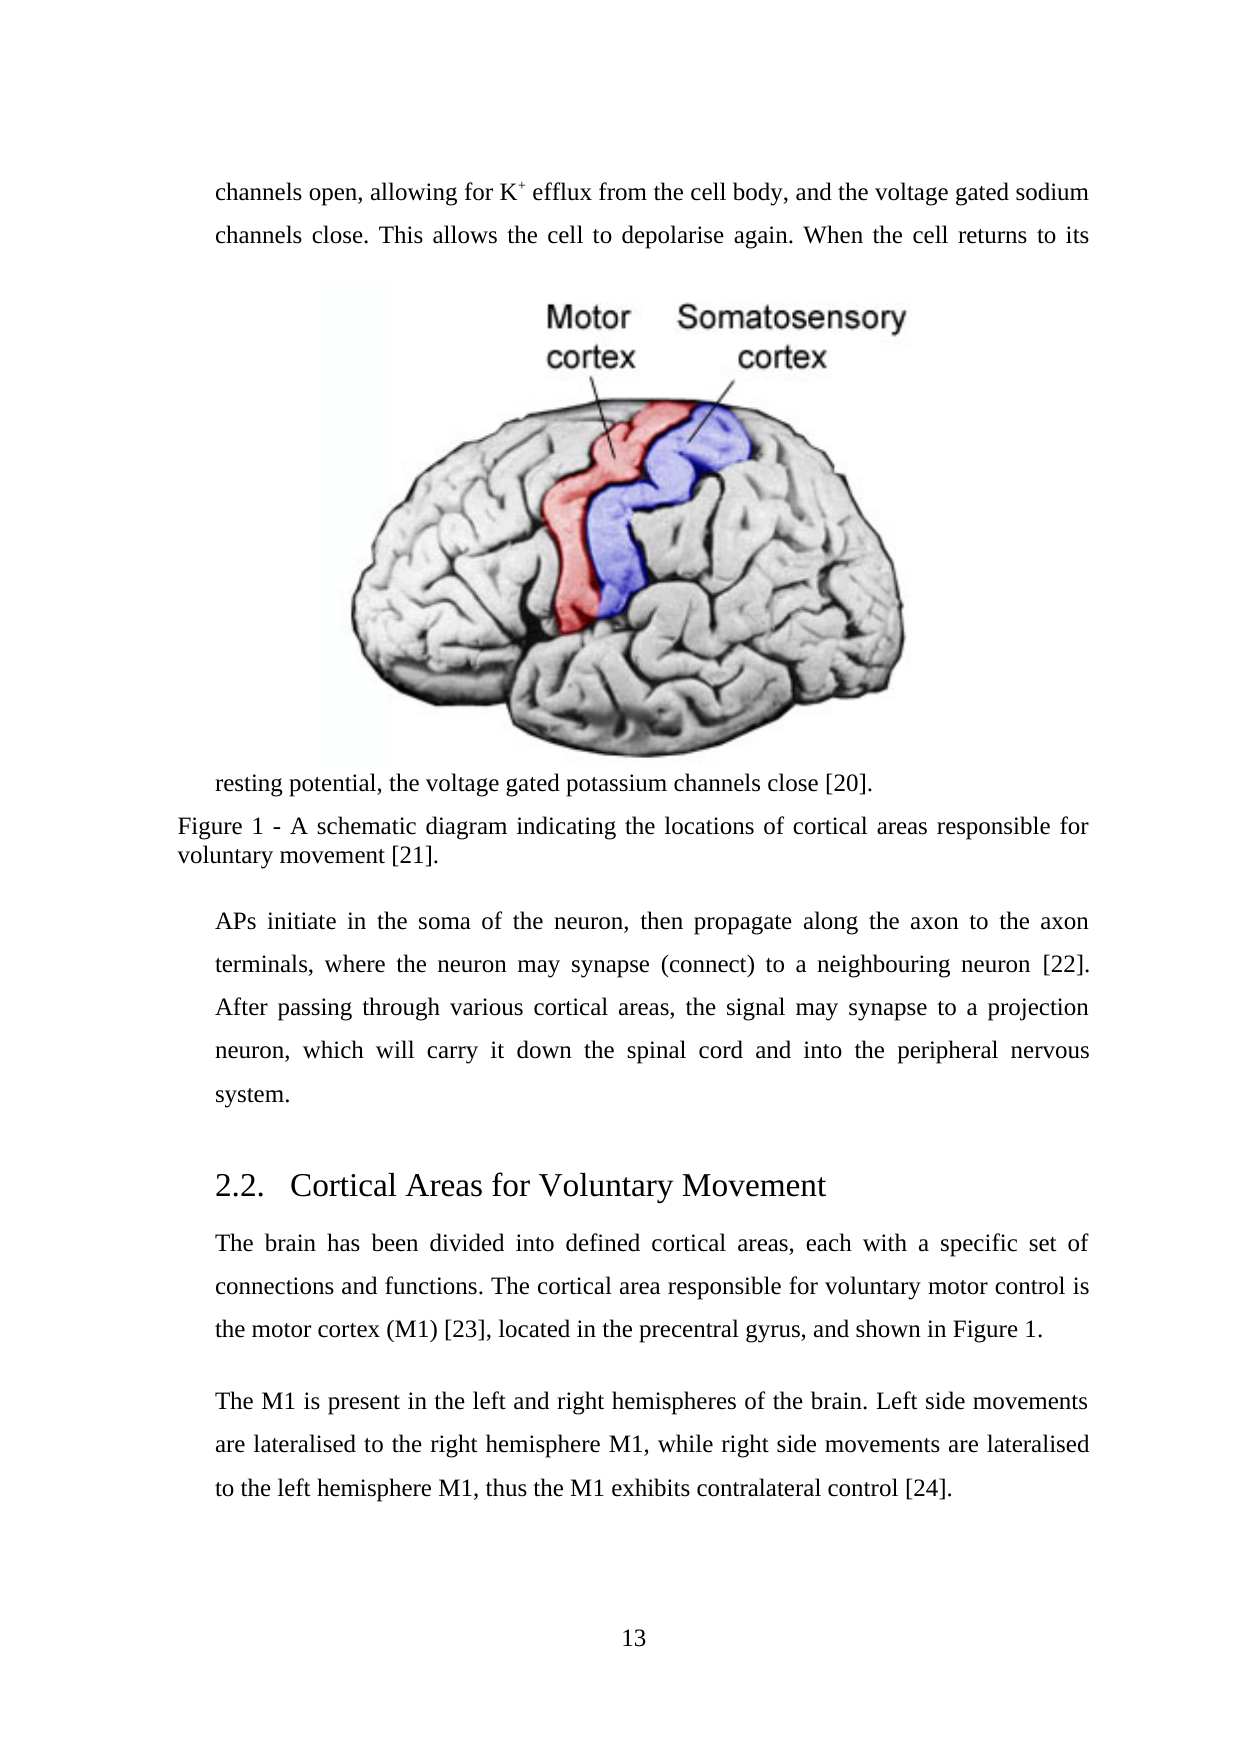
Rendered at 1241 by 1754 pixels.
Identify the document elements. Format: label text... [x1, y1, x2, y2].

text The M1 is present in the left and right hemispheres of the brain. Left side movements are lateralised to the right hemisphere M1, while right side movements are lateralised to the left hemisphere M1, thus the M1 exhibits contralateral control [24]. [215, 1386, 1090, 1501]
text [215, 177, 1090, 797]
text Figure 1 - A schematic diagram indicating the locations of cortical areas responsible for voluntary movement [21]. [177, 811, 1090, 869]
subtitle Cortical Areas for Voluntary Movement [215, 1165, 1090, 1203]
text APs initiate in the soma of the neuron, then propagate along the axon to the axon terminals, where the neuron may synapse (connect) to a neighbouring neuron [22]. After passing through various cortical areas, the signal may synapse to a projection neuron, which will carry it down the spinal cord and into the peripheral nervous system. [215, 906, 1090, 1107]
text The brain has been divided into defined cortical areas, each with a specific set of connections and functions. The cortical area responsible for voluntary motor control is the motor cortex (M1) [23], located in the precentral gyrus, and shown in Figure 1. [215, 1228, 1090, 1343]
picture [318, 283, 948, 768]
